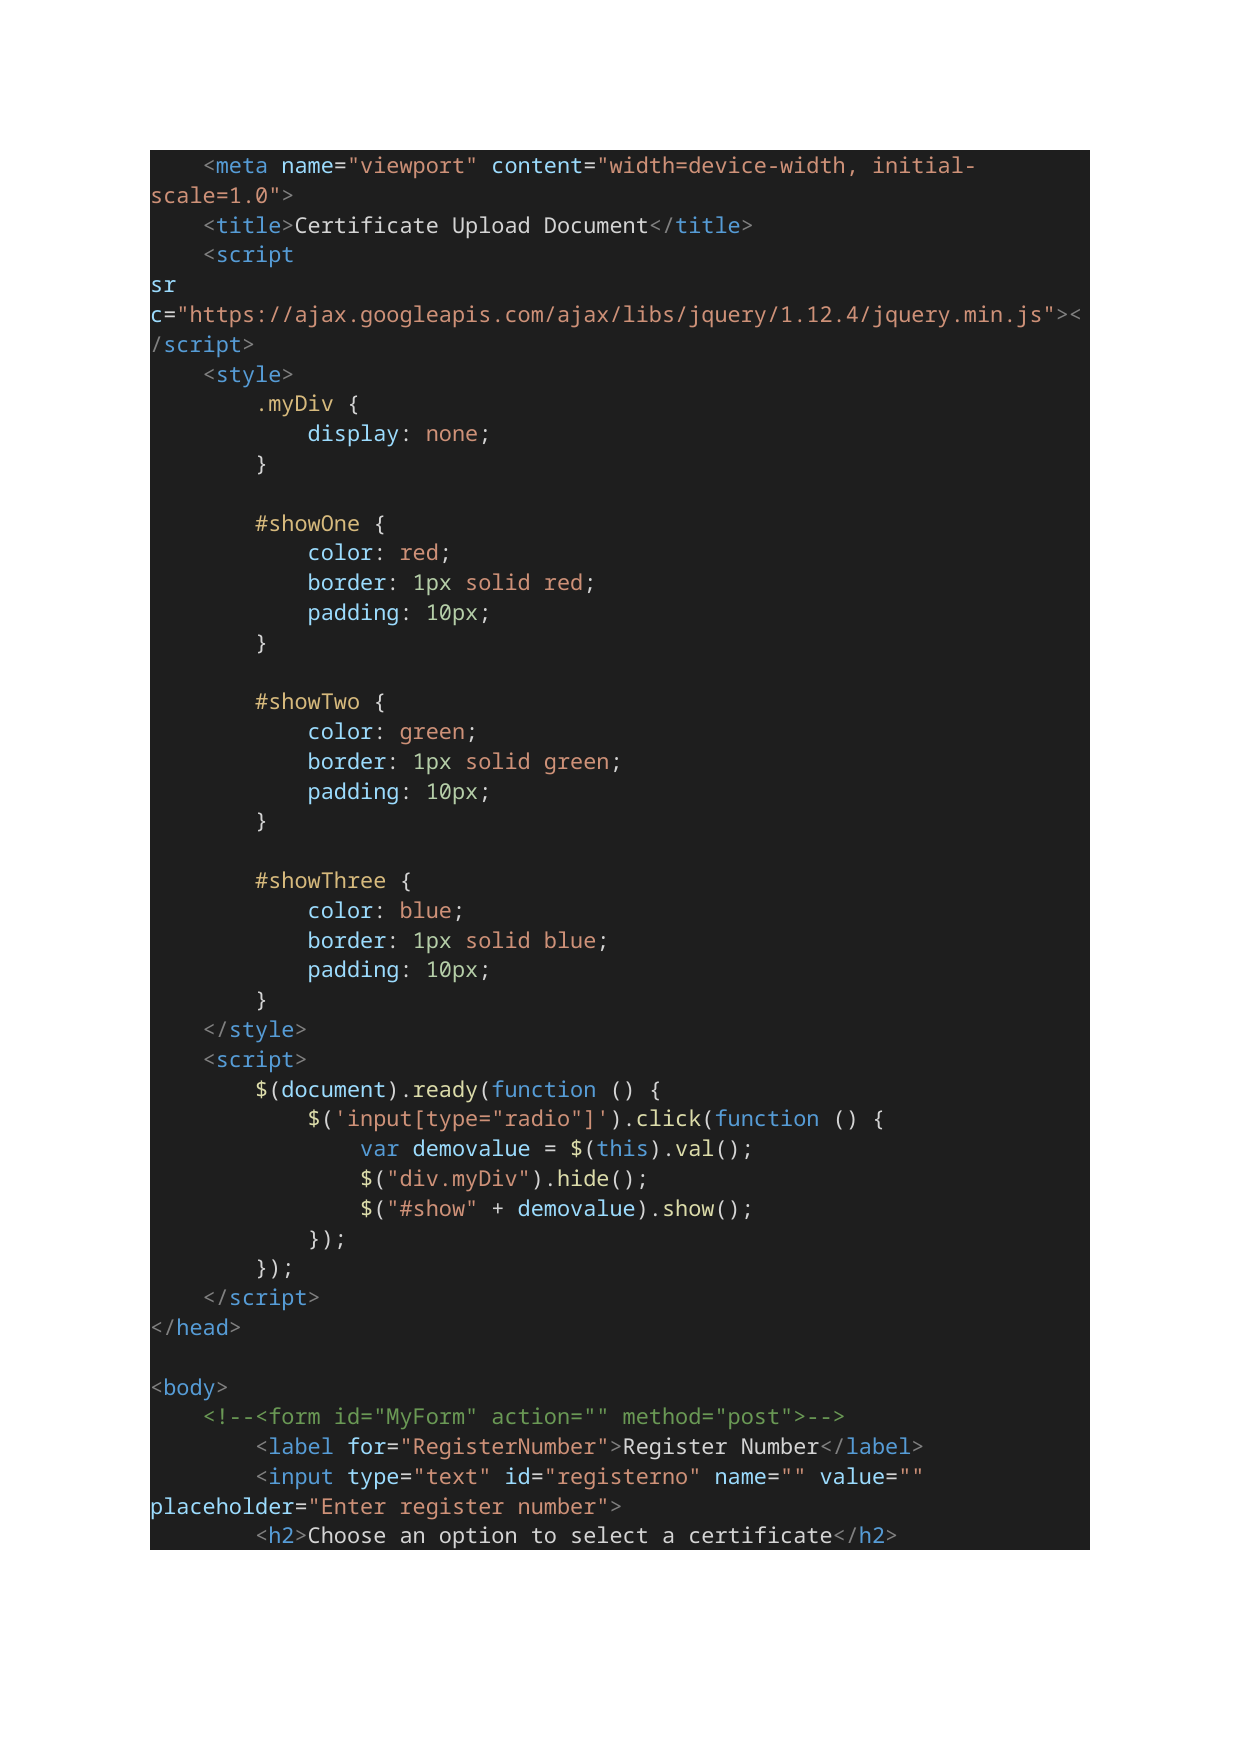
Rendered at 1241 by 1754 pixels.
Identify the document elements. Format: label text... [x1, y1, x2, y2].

text <title>Certificate Upload Document</title> [150, 209, 1090, 239]
text <body> [150, 1371, 1090, 1401]
text } [150, 805, 1090, 835]
text display: none; [150, 418, 1090, 448]
text $("#show" + demovalue).show(); [150, 1193, 1090, 1222]
text </script> [150, 1282, 1090, 1312]
text </style> [150, 1014, 1090, 1044]
text <meta name="viewport" content="width=device-width, initial-scale=1.0"> [150, 150, 1090, 209]
text $('input[type="radio"]').click(function () { [150, 1103, 1090, 1133]
text var demovalue = $(this).val(); [150, 1133, 1090, 1163]
text #showOne { [150, 507, 1090, 537]
text } [150, 627, 1090, 656]
text $("div.myDiv").hide(); [150, 1163, 1090, 1193]
text <style> [150, 358, 1090, 388]
text <label for="RegisterNumber">Register Number</label> [150, 1431, 1090, 1461]
text </head> [150, 1312, 1090, 1342]
text <script> [150, 1044, 1090, 1073]
text border: 1px solid blue; [150, 924, 1090, 954]
text padding: 10px; [150, 597, 1090, 627]
text color: red; [150, 537, 1090, 567]
text <!--<form id="MyForm" action="" method="post">--> [150, 1401, 1090, 1431]
text #showTwo { [150, 686, 1090, 716]
text padding: 10px; [150, 776, 1090, 805]
text border: 1px solid green; [150, 746, 1090, 776]
text color: blue; [150, 895, 1090, 924]
text <script src="https://ajax.googleapis.com/ajax/libs/jquery/1.12.4/jquery.min.js"></script> [150, 239, 1090, 358]
text $(document).ready(function () { [150, 1073, 1090, 1103]
text } [150, 984, 1090, 1014]
text }); [150, 1252, 1090, 1282]
text border: 1px solid red; [150, 567, 1090, 597]
text padding: 10px; [150, 954, 1090, 984]
text <input type="text" id="registerno" name="" value="" placeholder="Enter register number"> [150, 1461, 1090, 1520]
text }); [150, 1222, 1090, 1252]
text <h2>Choose an option to select a certificate</h2> [150, 1520, 1090, 1550]
text #showThree { [150, 865, 1090, 895]
text .myDiv { [150, 388, 1090, 418]
text color: green; [150, 716, 1090, 746]
text } [150, 448, 1090, 478]
